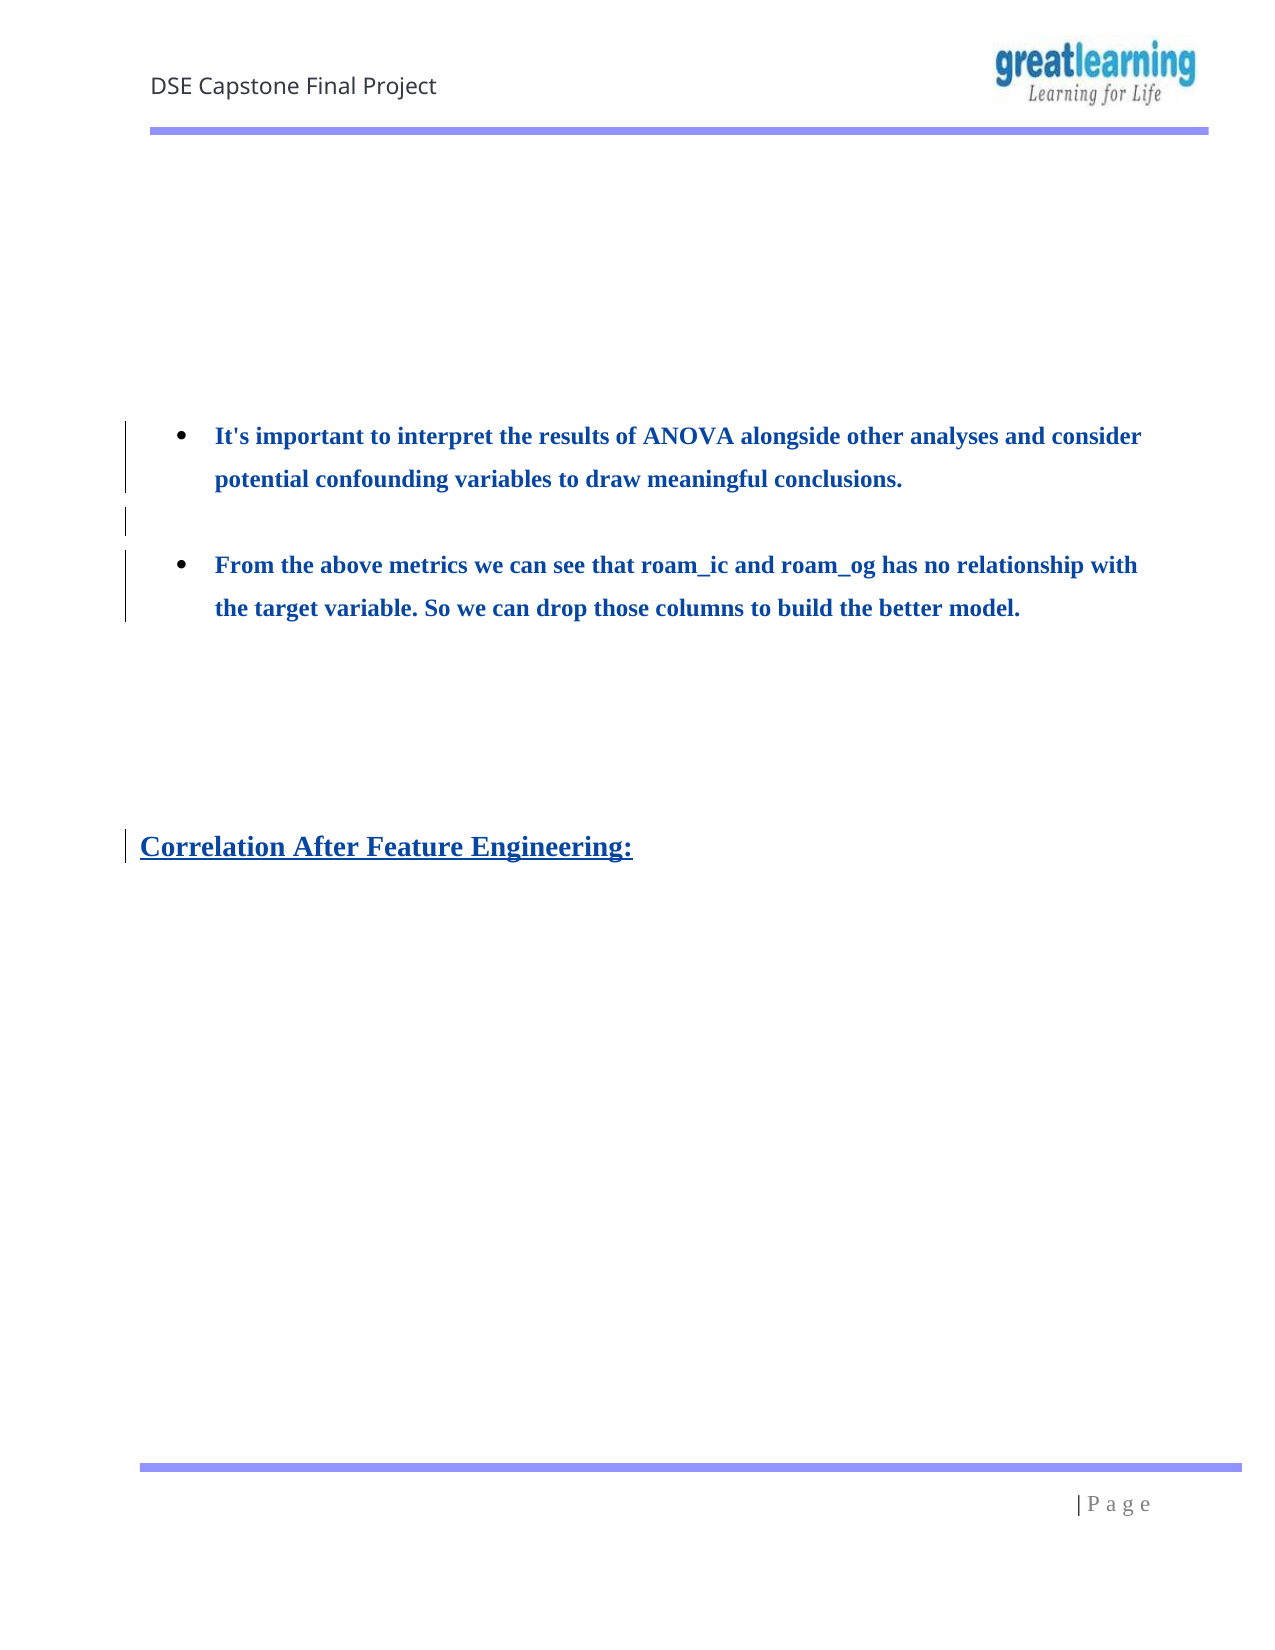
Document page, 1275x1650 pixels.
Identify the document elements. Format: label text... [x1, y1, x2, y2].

text Correlation After Feature Engineering: [139, 829, 1150, 863]
picture [150, 127, 1209, 135]
picture [992, 35, 1198, 108]
picture [139, 1463, 1242, 1472]
list It's important to interpret the results of ANOVA alongside other analyses and consider potential confounding variables to draw meaningful conclusions. [177, 421, 1150, 493]
list From the above metrics we can see that roam_ic and roam_og has no relationship with the target variable. So we can drop those columns to build the better model. [177, 550, 1150, 622]
